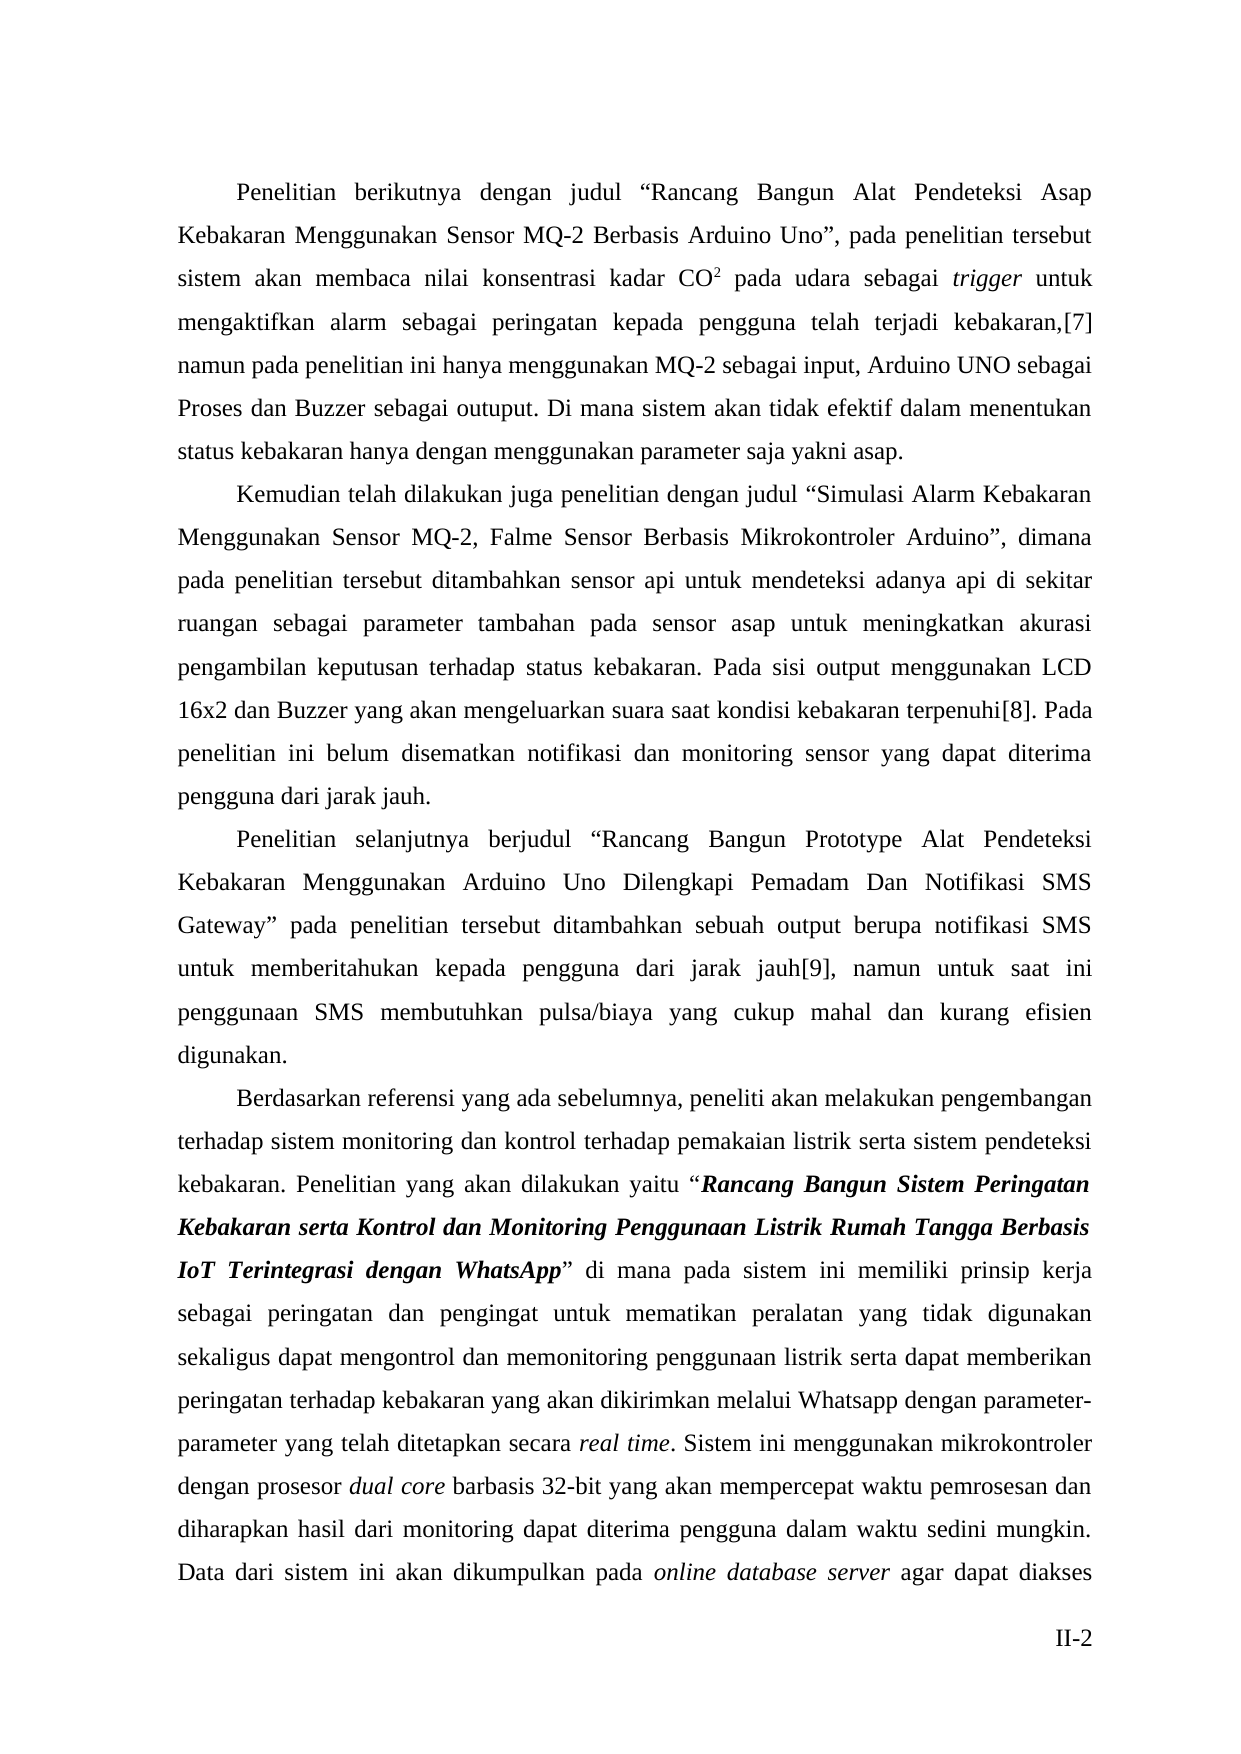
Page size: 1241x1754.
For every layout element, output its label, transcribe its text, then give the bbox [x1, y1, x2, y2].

list Penelitian berikutnya dengan judul “Rancang Bangun Alat Pendeteksi Asap Kebakaran Menggunakan Sensor MQ-2 Berbasis Arduino Uno”, pada penelitian tersebut sistem akan membaca nilai konsentrasi kadar CO2 pada udara sebagai trigger untuk mengaktifkan alarm sebagai peringatan kepada pengguna telah terjadi kebakaran, namun pada penelitian ini hanya menggunakan MQ-2 sebagai input, Arduino UNO sebagai Proses dan Buzzer sebagai outuput. Di mana sistem akan tidak efektif dalam menentukan status kebakaran hanya dengan menggunakan parameter saja yakni asap. [177, 177, 1092, 465]
list Penelitian selanjutnya berjudul “Rancang Bangun Prototype Alat Pendeteksi Kebakaran Menggunakan Arduino Uno Dilengkapi Pemadam Dan Notifikasi SMS Gateway” pada penelitian tersebut ditambahkan sebuah output berupa notifikasi SMS untuk memberitahukan kepada pengguna dari jarak jauh, namun untuk saat ini penggunaan SMS membutuhkan pulsa/biaya yang cukup mahal dan kurang efisien digunakan. [177, 824, 1092, 1068]
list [177, 1083, 1092, 1586]
list Kemudian telah dilakukan juga penelitian dengan judul “Simulasi Alarm Kebakaran Menggunakan Sensor MQ-2, Falme Sensor Berbasis Mikrokontroler Arduino”, dimana pada penelitian tersebut ditambahkan sensor api untuk mendeteksi adanya api di sekitar ruangan sebagai parameter tambahan pada sensor asap untuk meningkatkan akurasi pengambilan keputusan terhadap status kebakaran. Pada sisi output menggunakan LCD 16x2 dan Buzzer yang akan mengeluarkan suara saat kondisi kebakaran terpenuhi. Pada penelitian ini belum disematkan notifikasi dan monitoring sensor yang dapat diterima pengguna dari jarak jauh. [177, 479, 1092, 810]
